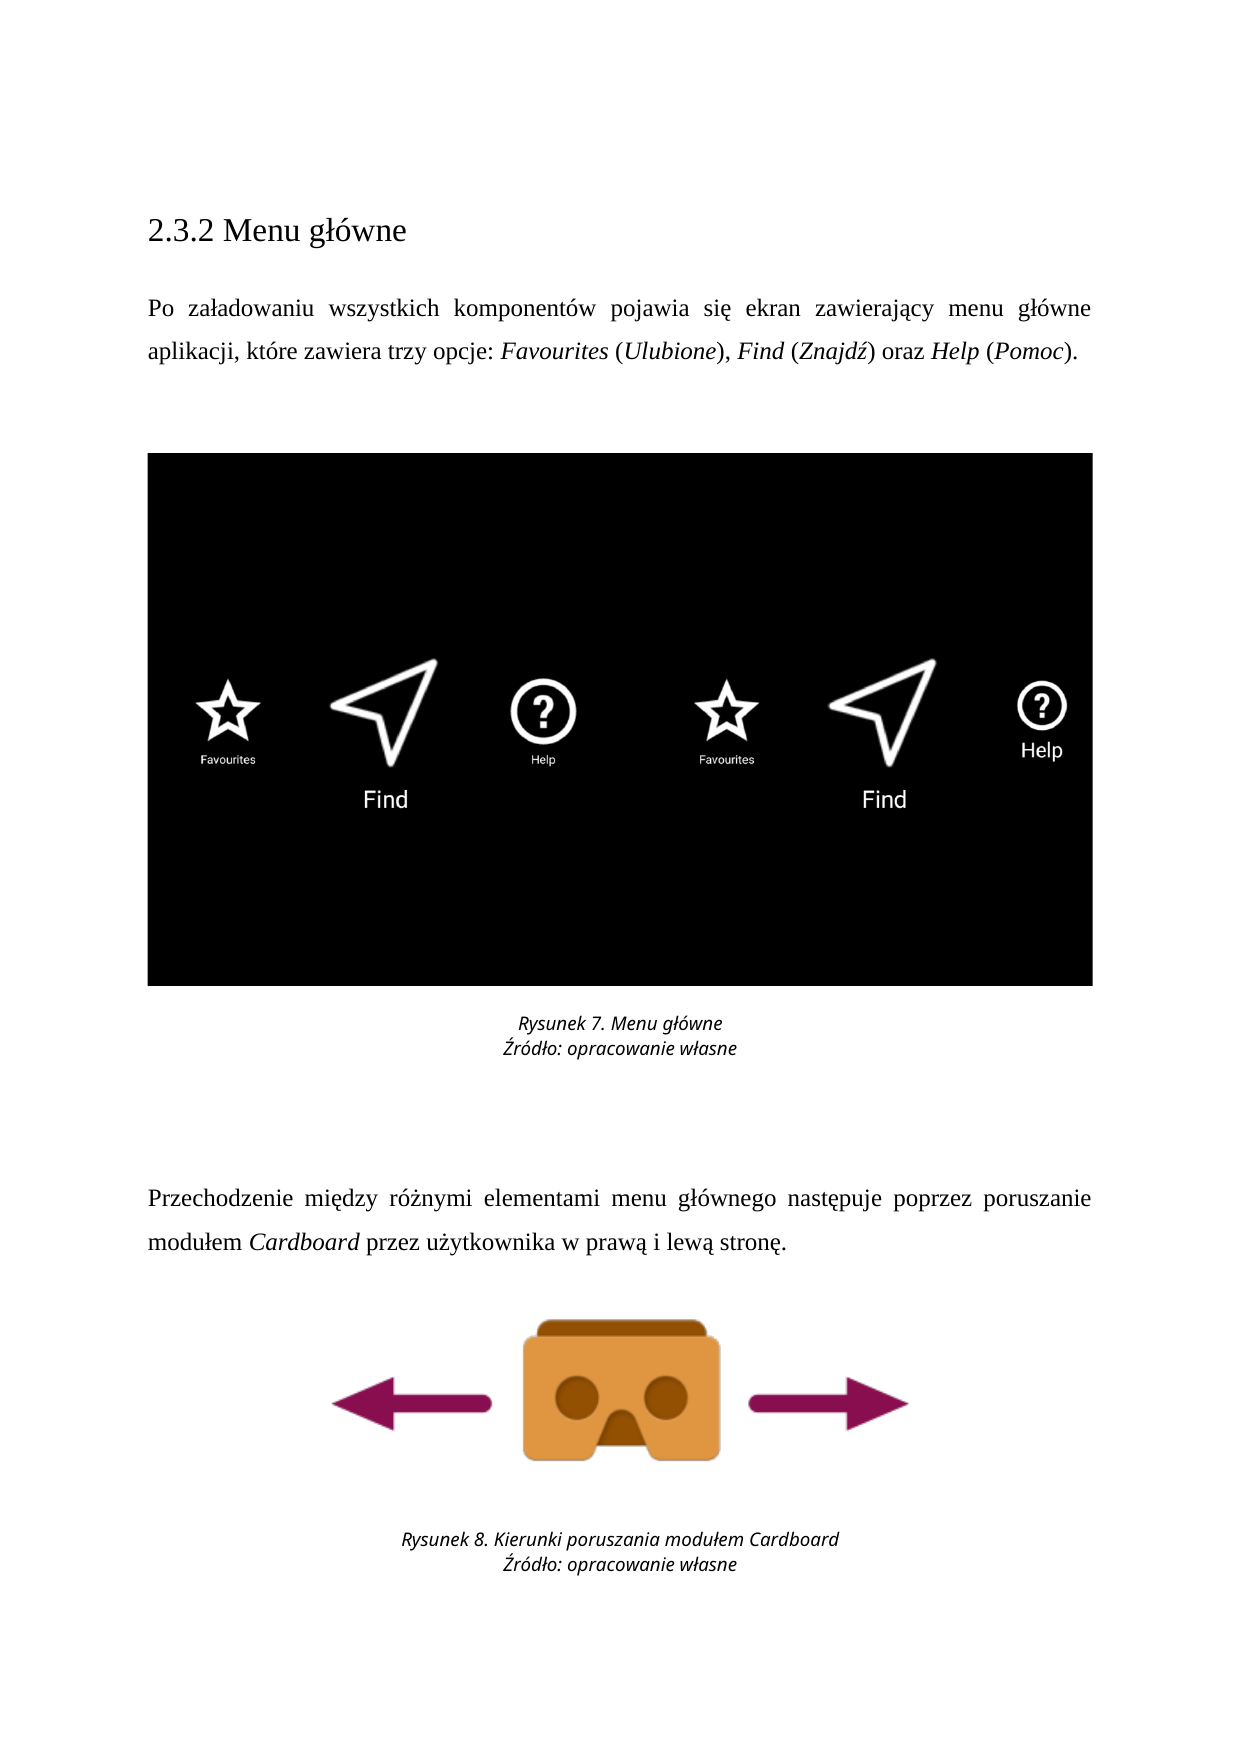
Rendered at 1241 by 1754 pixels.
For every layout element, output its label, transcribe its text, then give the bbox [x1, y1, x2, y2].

text Rysunek 7. Menu główne Źródło: opracowanie własne [148, 1010, 1092, 1061]
picture [147, 453, 1093, 986]
text Rysunek 8. Kierunki poruszania modułem Cardboard Źródło: opracowanie własne [148, 1526, 1092, 1577]
text Po załadowaniu wszystkich komponentów pojawia się ekran zawierający menu główne aplikacji, które zawiera trzy opcje: Favourites (Ulubione), Find (Znajdź) oraz Help (Pomoc). [148, 293, 1092, 364]
text Przechodzenie między różnymi elementami menu głównego następuje poprzez poruszanie modułem Cardboard przez użytkownika w prawą i lewą stronę. [148, 1183, 1092, 1255]
subtitle Menu główne [148, 210, 1092, 248]
picture [331, 1290, 910, 1491]
